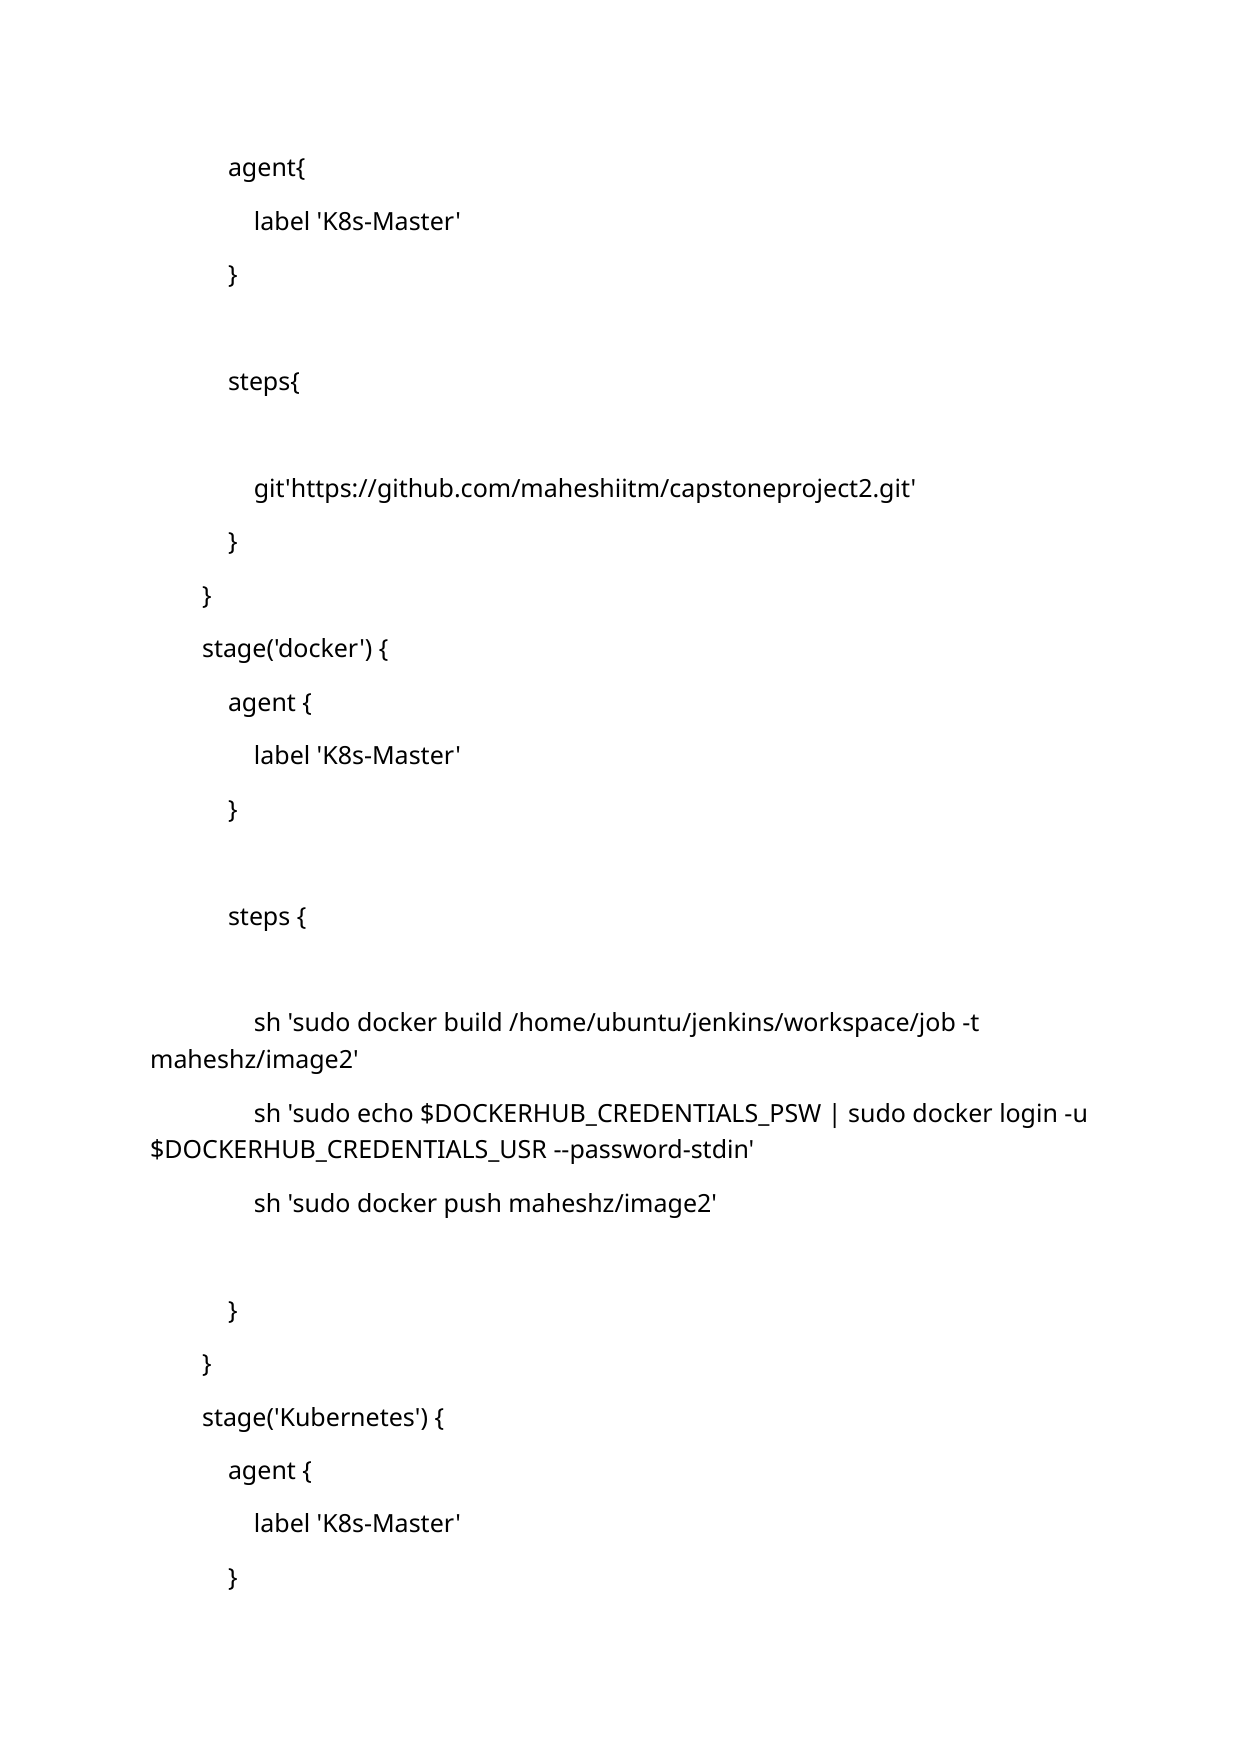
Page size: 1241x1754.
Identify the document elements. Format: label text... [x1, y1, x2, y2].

text steps { [150, 898, 1090, 932]
text sh 'sudo docker push maheshz/image2' [150, 1185, 1090, 1219]
text agent { [150, 684, 1090, 718]
text agent{ [150, 150, 1090, 184]
text git'https://github.com/maheshiitm/capstoneproject2.git' [150, 471, 1090, 505]
text stage('docker') { [150, 631, 1090, 665]
text } [150, 524, 1090, 558]
text } [150, 791, 1090, 825]
text sh 'sudo echo $DOCKERHUB_CREDENTIALS_PSW | sudo docker login -u $DOCKERHUB_CREDENTIALS_USR --password-stdin' [150, 1095, 1090, 1166]
text agent { [150, 1453, 1090, 1487]
text stage('Kubernetes') { [150, 1399, 1090, 1433]
text steps{ [150, 364, 1090, 398]
text } [150, 1346, 1090, 1380]
text } [150, 1559, 1090, 1593]
text } [150, 257, 1090, 291]
text label 'K8s-Master' [150, 1506, 1090, 1540]
text label 'K8s-Master' [150, 738, 1090, 772]
text } [150, 1292, 1090, 1326]
text label 'K8s-Master' [150, 203, 1090, 237]
text } [150, 577, 1090, 612]
text sh 'sudo docker build /home/ubuntu/jenkins/workspace/job -t maheshz/image2' [150, 1005, 1090, 1076]
